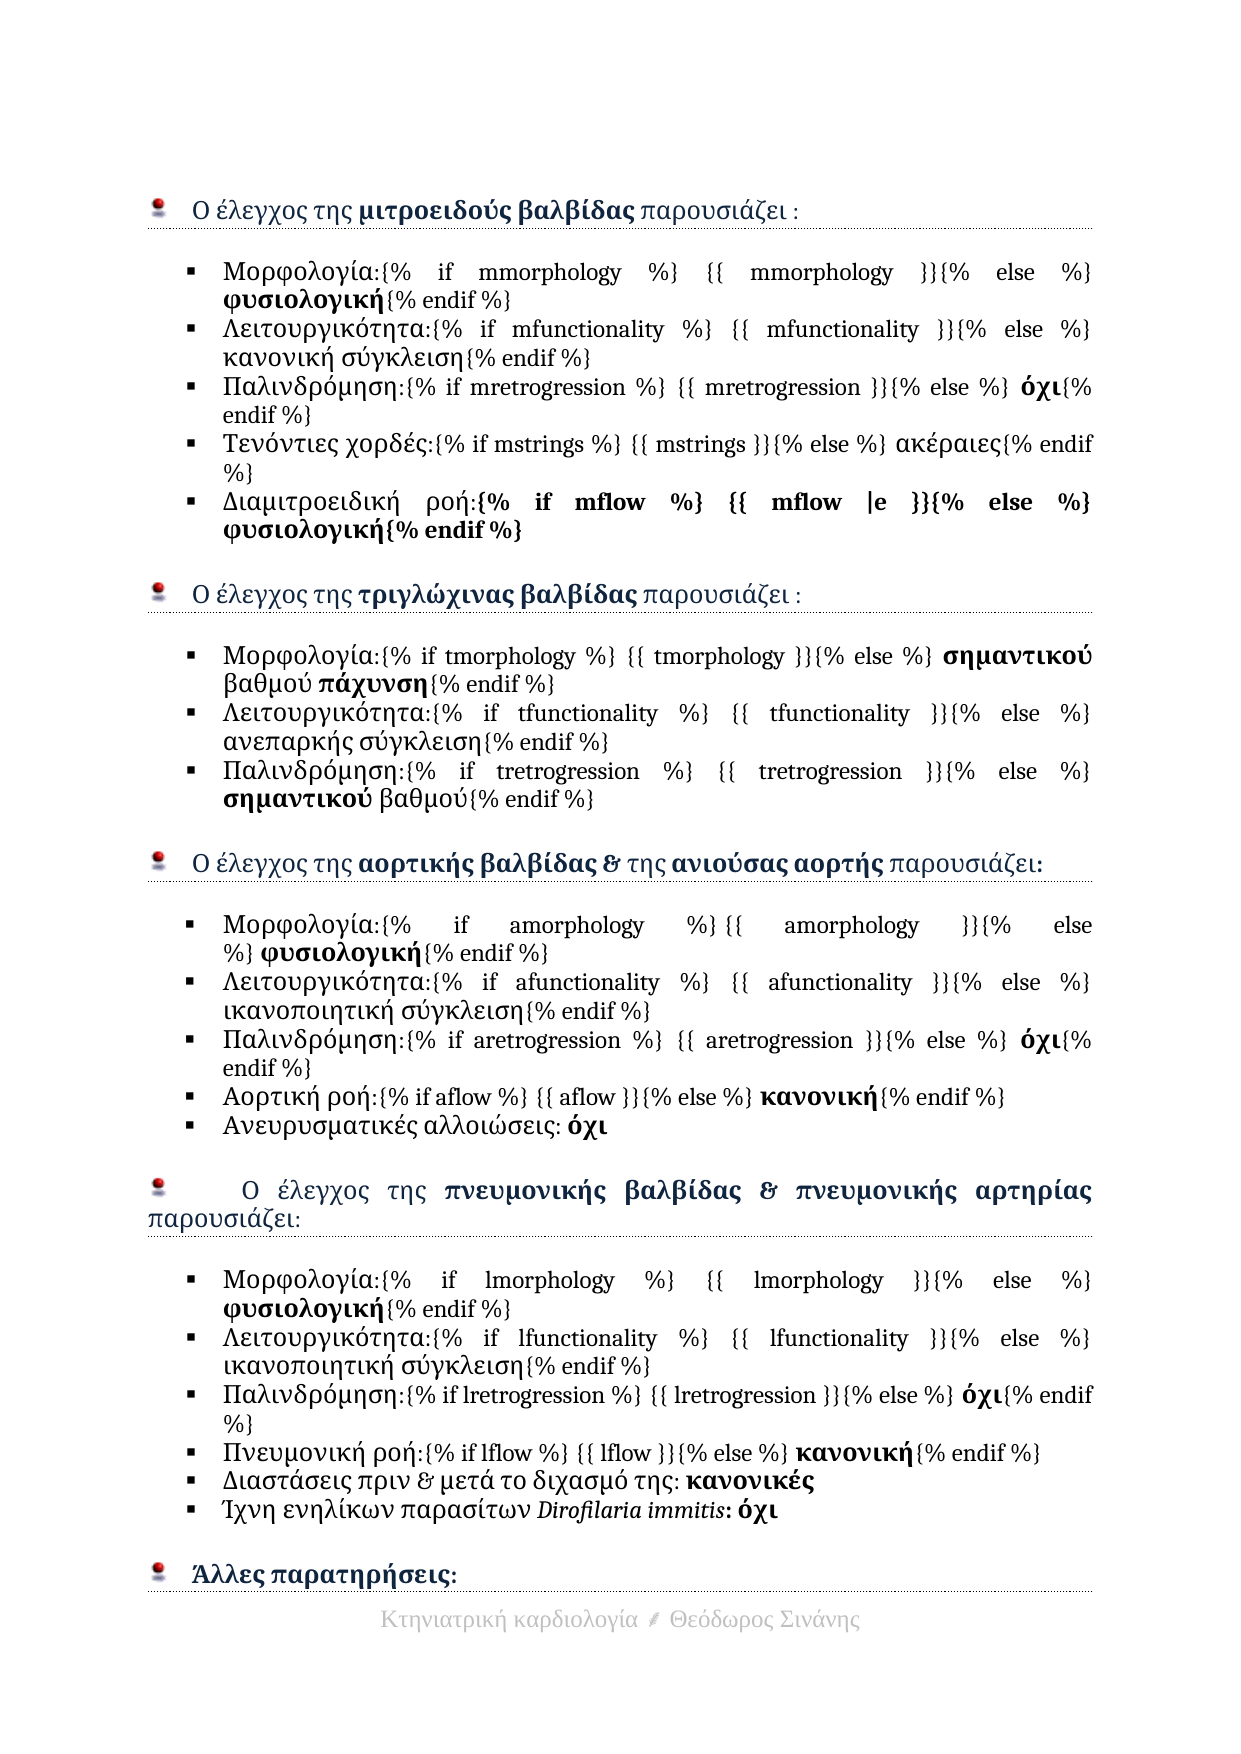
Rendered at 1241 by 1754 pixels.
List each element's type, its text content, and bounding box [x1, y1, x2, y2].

list Αορτική ροή:{% if aflow %} {{ aflow }}{% else %} κανονική{% endif %} [184, 1083, 1092, 1112]
list Παλινδρόμηση:{% if lretrogression %} {{ lretrogression }}{% else %} όχι{% endif %} [185, 1381, 1092, 1438]
list Μορφολογία:{% if tmorphology %} {{ tmorphology }}{% else %} σημαντικού βαθμού πάχυνση{% endif %} [185, 642, 1092, 699]
list Ίχνη ενηλίκων παρασίτων Dirofilaria immitis: όχι [185, 1496, 1092, 1525]
list Παλινδρόμηση:{% if tretrogression %} {{ tretrogression }}{% else %} σημαντικού βαθμού{% endif %} [185, 757, 1092, 814]
list Λειτουργικότητα:{% if lfunctionality %} {{ lfunctionality }}{% else %} ικανοποιητική σύγκλειση{% endif %} [185, 1323, 1092, 1381]
text Ο έλεγχος της μιτροειδούς βαλβίδας παρουσιάζει : [148, 190, 1092, 229]
text Ο έλεγχος της τριγλώχινας βαλβίδας παρουσιάζει : [148, 574, 1092, 613]
picture [147, 842, 170, 873]
picture [147, 189, 170, 220]
list Λειτουργικότητα:{% if afunctionality %} {{ afunctionality }}{% else %} ικανοποιητική σύγκλειση{% endif %} [184, 968, 1092, 1026]
list Μορφολογία:{% if lmorphology %} {{ lmorphology }}{% else %} φυσιολογική{% endif %} [185, 1266, 1092, 1323]
list Λειτουργικότητα:{% if tfunctionality %} {{ tfunctionality }}{% else %} ανεπαρκής σύγκλειση{% endif %} [185, 699, 1092, 757]
picture [147, 573, 170, 604]
text Ο έλεγχος της πνευμονικής βαλβίδας & πνευμονικής αρτηρίας παρουσιάζει: [148, 1169, 1092, 1237]
list Διαστάσεις πριν & μετά το διχασμό της: κανονικές [185, 1467, 1092, 1496]
list Παλινδρόμηση:{% if aretrogression %} {{ aretrogression }}{% else %} όχι{% endif %} [184, 1026, 1092, 1083]
list Λειτουργικότητα:{% if mfunctionality %} {{ mfunctionality }}{% else %} κανονική σύγκλειση{% endif %} [185, 315, 1092, 372]
text Ο έλεγχος της αορτικής βαλβίδας & της ανιούσας αορτής παρουσιάζει: [148, 843, 1092, 882]
list Ανευρυσματικές αλλοιώσεις: όχι [184, 1112, 1092, 1141]
picture [147, 1169, 170, 1199]
list Μορφολογία:{% if mmorphology %} {{ mmorphology }}{% else %} φυσιολογική{% endif %} [185, 257, 1092, 315]
list Μορφολογία:{% if amorphology %} {{ amorphology }}{% else %} φυσιολογική{% endif %} [184, 911, 1092, 968]
list Τενόντιες χορδές:{% if mstrings %} {{ mstrings }}{% else %} ακέραιες{% endif %} [185, 430, 1092, 487]
text Άλλες παρατηρήσεις: [148, 1553, 1092, 1592]
list Πνευμονική ροή:{% if lflow %} {{ lflow }}{% else %} κανονική{% endif %} [185, 1438, 1092, 1467]
list Διαμιτροειδική ροή:{% if mflow %} {{ mflow |e }}{% else %} φυσιολογική{% endif %} [185, 487, 1092, 545]
list Παλινδρόμηση:{% if mretrogression %} {{ mretrogression }}{% else %} όχι{% endif %} [185, 372, 1092, 430]
picture [147, 1553, 170, 1584]
